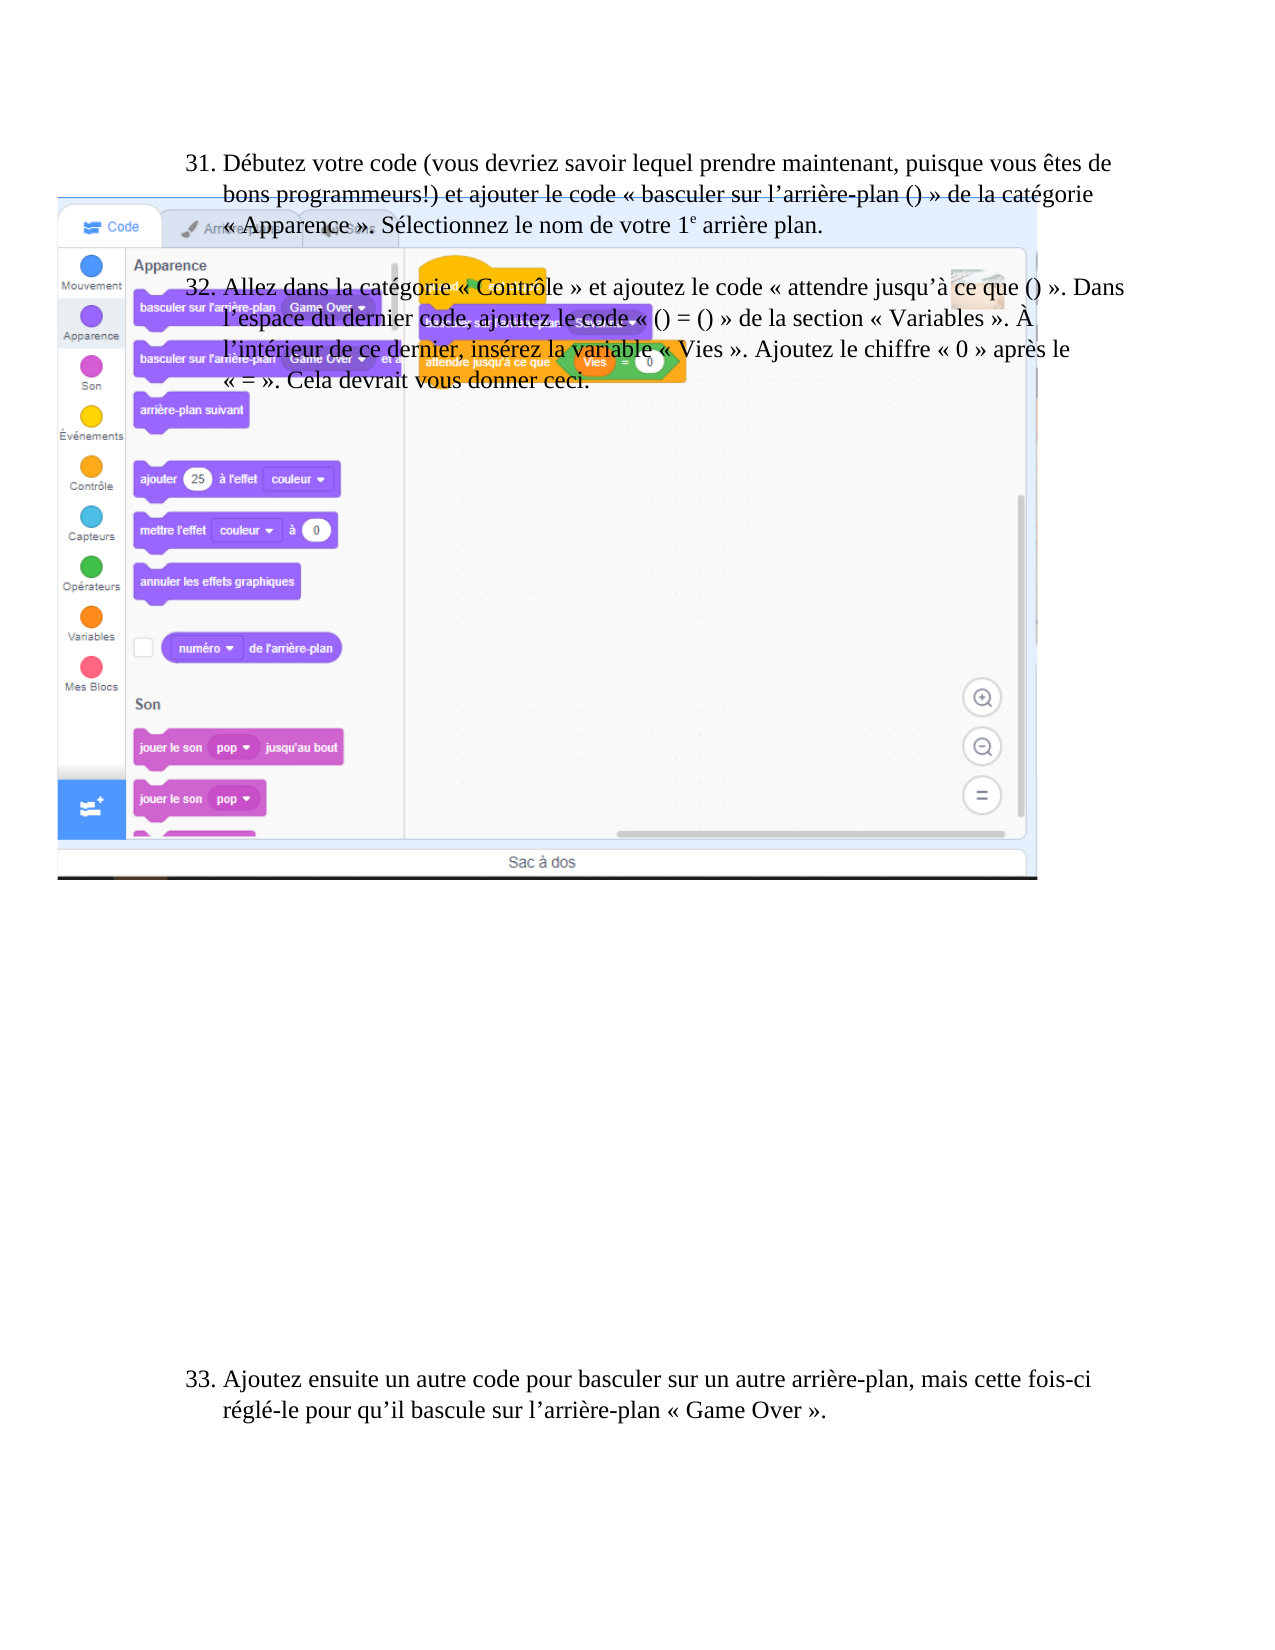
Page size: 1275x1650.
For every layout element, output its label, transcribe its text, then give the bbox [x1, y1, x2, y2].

list Ajoutez ensuite un autre code pour basculer sur un autre arrière-plan, mais cette fois-ci réglé-le pour qu’il bascule sur l’arrière-plan « Game Over ». [185, 1364, 1127, 1424]
list Débutez votre code (vous devriez savoir lequel prendre maintenant, puisque vous êtes de bons programmeurs!) et ajouter le code « basculer sur l’arrière-plan () » de la catégorie « Apparence ». Sélectionnez le nom de votre 1e arrière plan. [185, 148, 1127, 238]
picture [57, 197, 1038, 880]
list Allez dans la catégorie « Contrôle » et ajoutez le code « attendre jusqu’à ce que () ». Dans l’espace du dernier code, ajoutez le code « () = () » de la section « Variables ». À l’intérieur de ce dernier, insérez la variable « Vies ». Ajoutez le chiffre « 0 » après le « = ». Cela devrait vous donner ceci. [185, 272, 1127, 1107]
